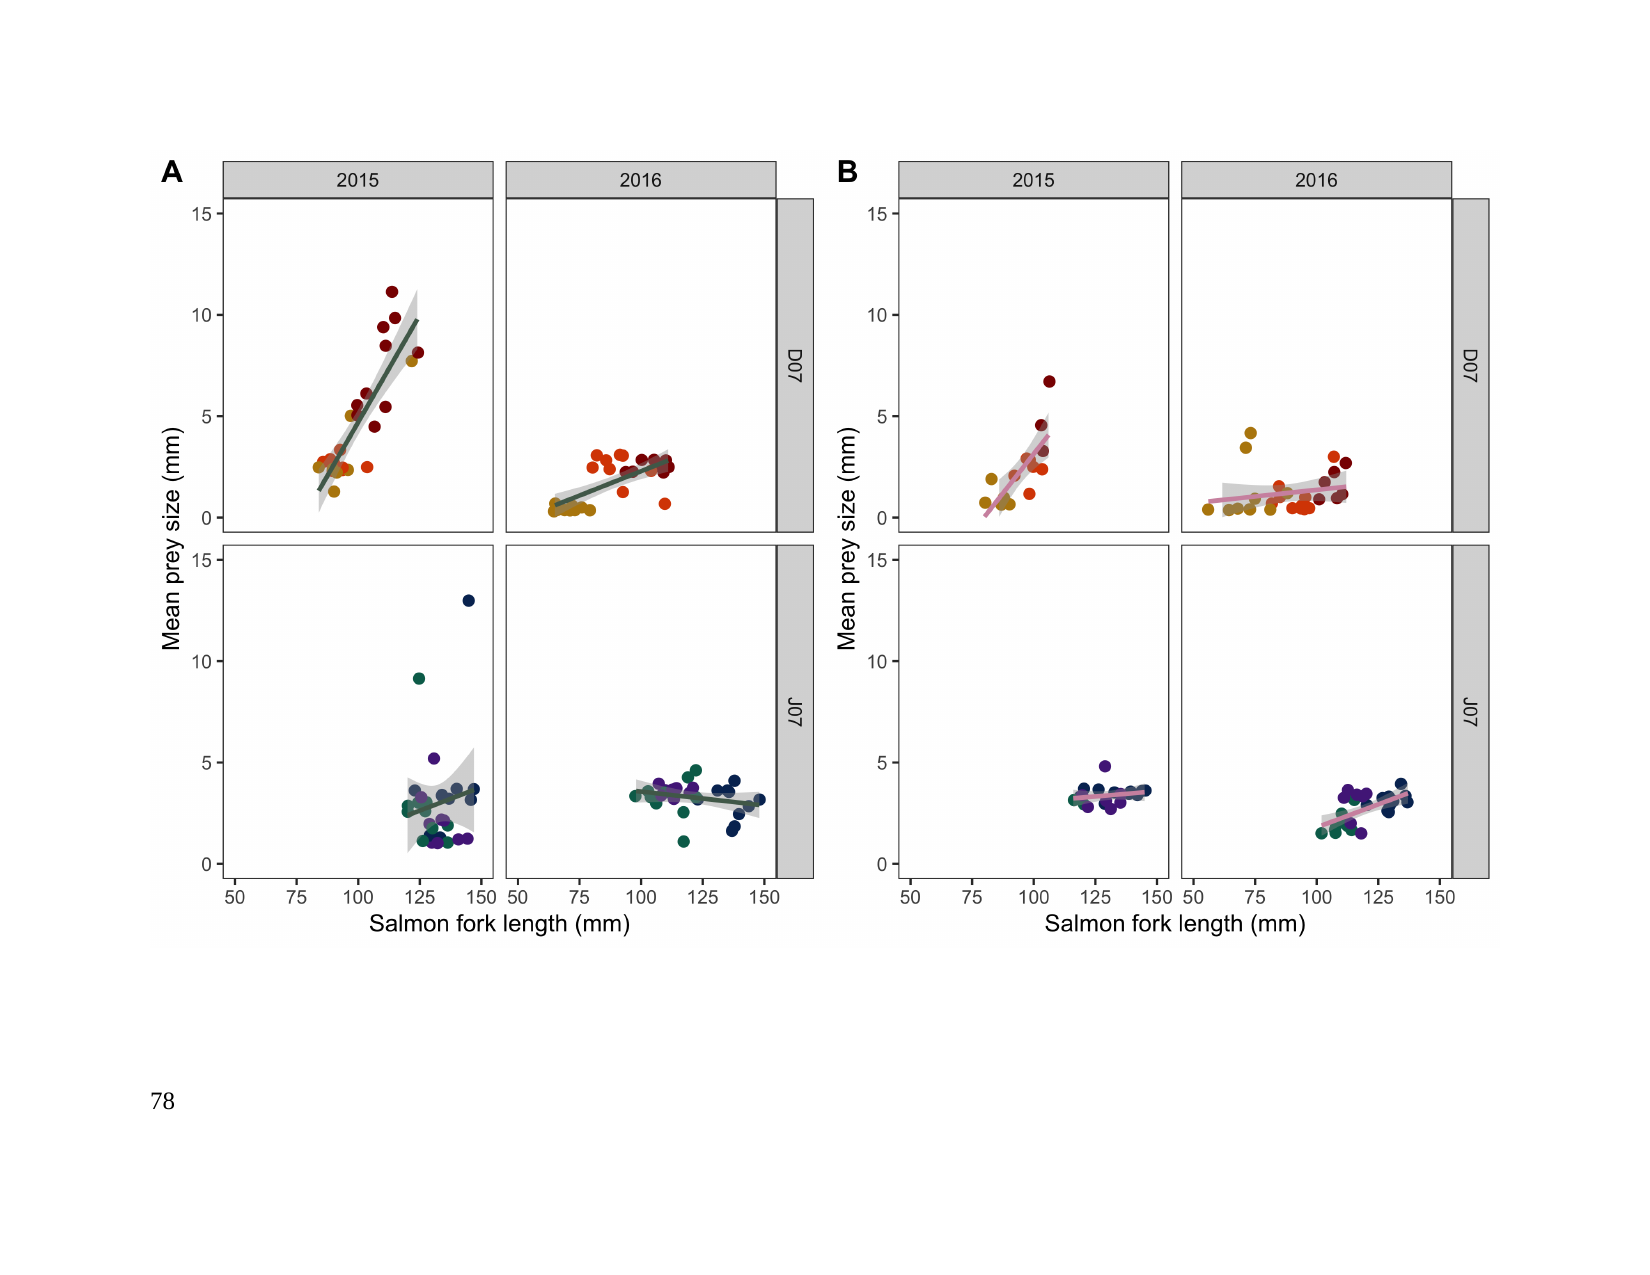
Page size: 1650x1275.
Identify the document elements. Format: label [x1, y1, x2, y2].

picture [150, 150, 1500, 948]
